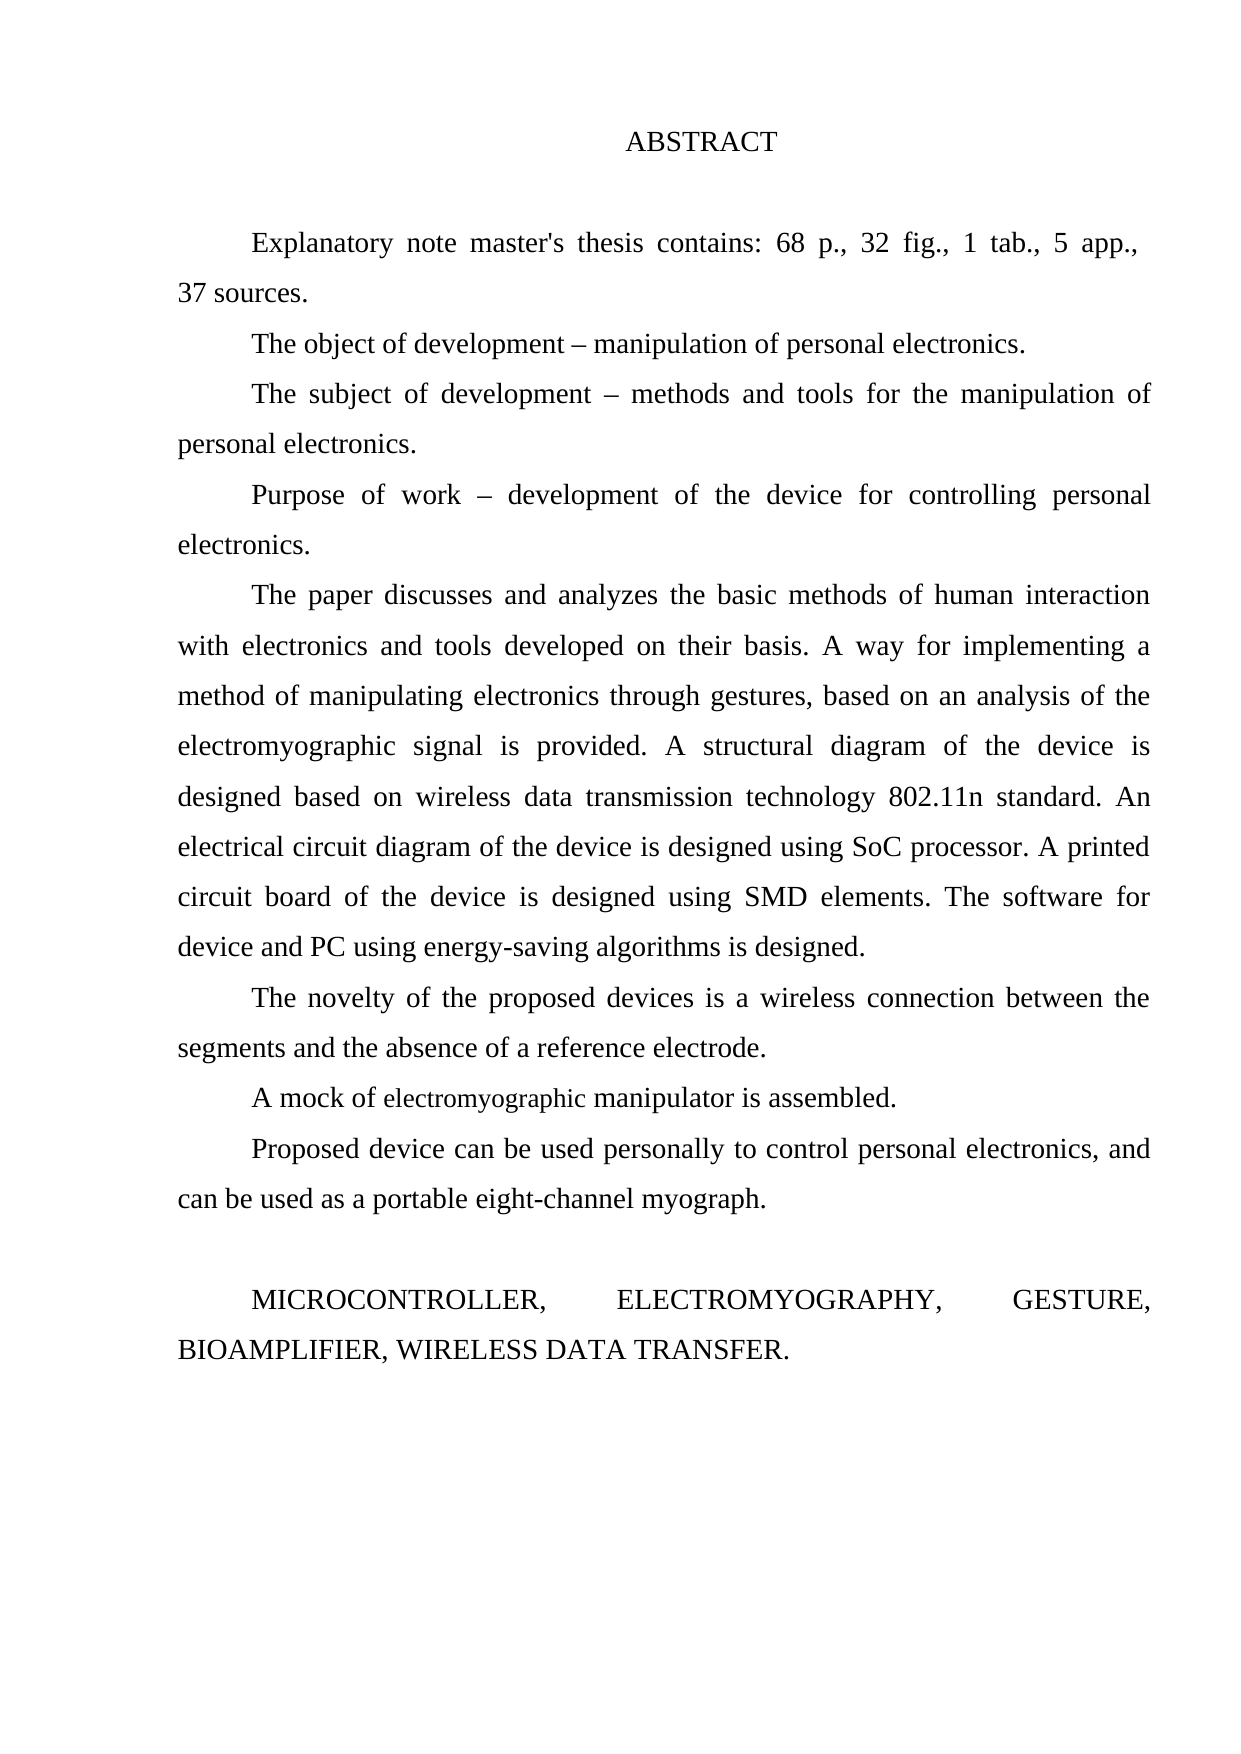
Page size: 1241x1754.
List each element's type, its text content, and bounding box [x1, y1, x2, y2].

text The subject of development – methods and tools for the manipulation of personal electronics. [177, 376, 1152, 460]
text The novelty of the proposed devices is a wireless connection between the segments and the absence of a reference electrode. [177, 980, 1152, 1064]
text ABSTRACT [177, 124, 1152, 158]
text MICROCONTROLLER, ELECTROMYOGRAPHY, GESTURE, BIOAMPLIFIER, WIRELESS DATA TRANSFER. [177, 1282, 1152, 1366]
text Purpose of work – development of the device for controlling personal electronics. [177, 477, 1152, 561]
text The object of development – manipulation of personal electronics. [177, 326, 1152, 359]
text Explanatory note master's thesis contains: 68 p., 32 fig., 1 tab., 5 app., 37 sources. [177, 225, 1152, 309]
text Proposed device can be used personally to control personal electronics, and can be used as a portable eight-channel myograph. [177, 1131, 1152, 1215]
text The paper discusses and analyzes the basic methods of human interaction with electronics and tools developed on their basis. A way for implementing a method of manipulating electronics through gestures, based on an analysis of the electromyographic signal is provided. A structural diagram of the device is designed based on wireless data transmission technology 802.11n standard. An electrical circuit diagram of the device is designed using SoC processor. A printed circuit board of the device is designed using SMD elements. The software for device and PC using energy-saving algorithms is designed. [177, 577, 1152, 963]
text A mock of electromyographic manipulator is assembled. [177, 1081, 1152, 1114]
